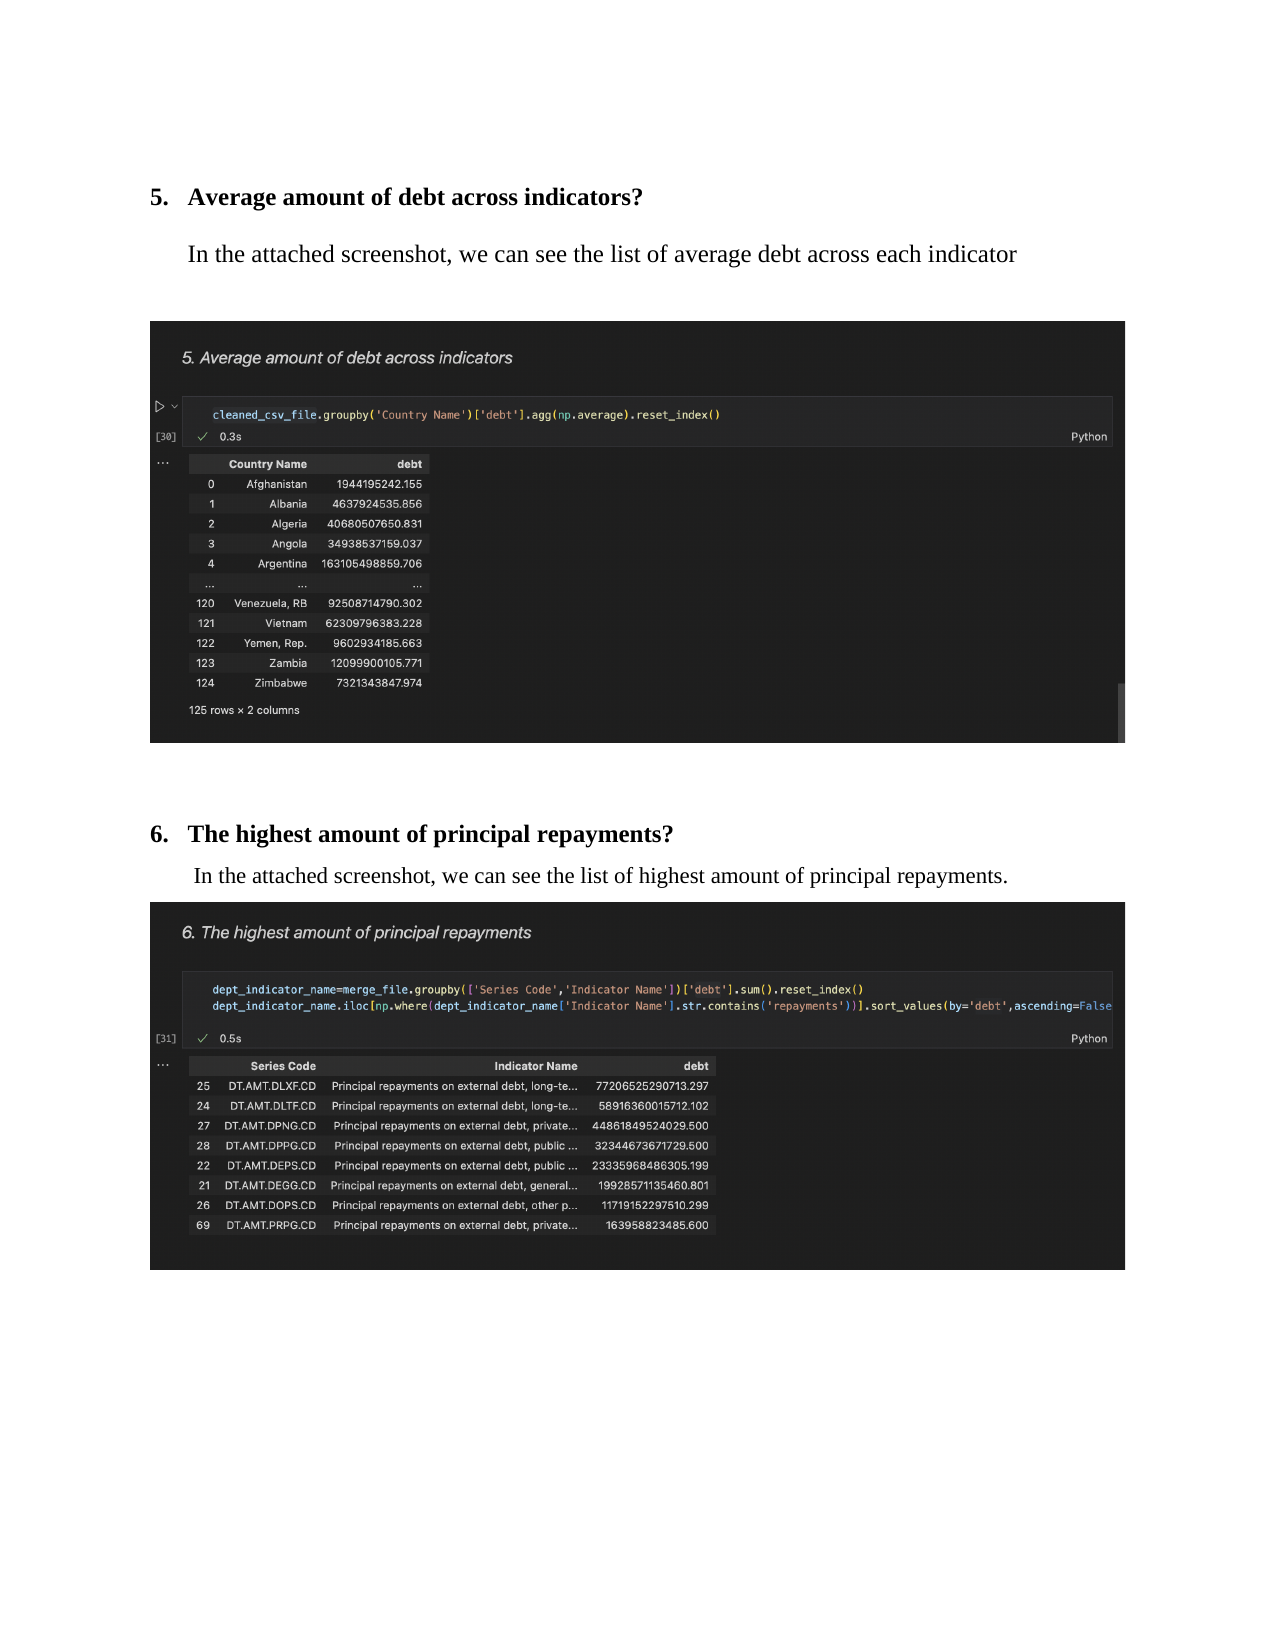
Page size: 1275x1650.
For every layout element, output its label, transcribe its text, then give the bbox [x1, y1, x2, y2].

list In the attached screenshot, we can see the list of average debt across each indicator [187, 239, 1125, 268]
list The highest amount of principal repayments? [150, 819, 1125, 847]
picture [150, 902, 1125, 1270]
list Average amount of debt across indicators? [150, 182, 1125, 211]
text In the attached screenshot, we can see the list of highest amount of principal repayments. [187, 868, 1010, 888]
picture [150, 321, 1125, 743]
